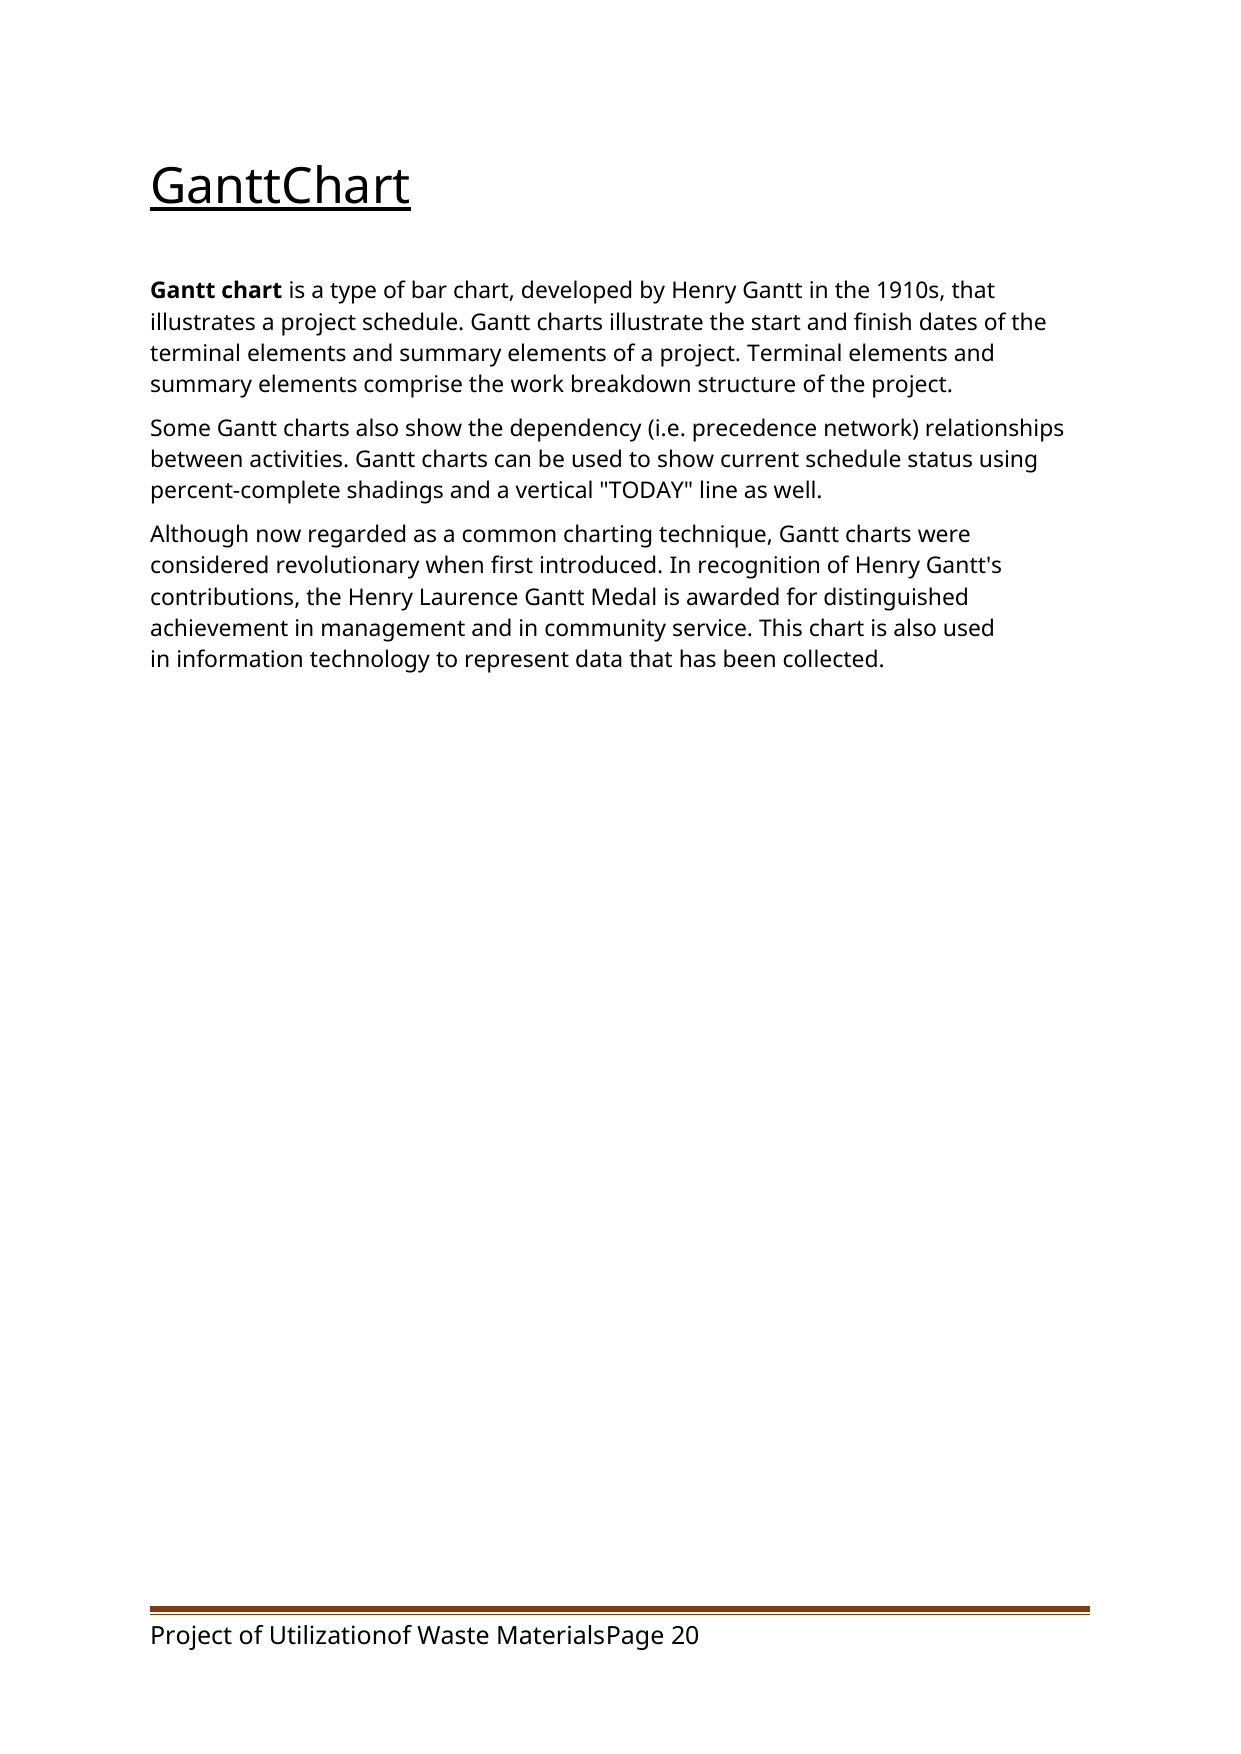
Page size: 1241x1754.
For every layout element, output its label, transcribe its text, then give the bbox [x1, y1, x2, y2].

text Some Gantt charts also show the dependency (i.e. precedence network) relationships between activities. Gantt charts can be used to show current schedule status using percent-complete shadings and a vertical "TODAY" line as well. [150, 412, 1090, 506]
text GanttChart [150, 150, 1090, 218]
text Gantt chart is a type of bar chart, developed by Henry Gantt in the 1910s, that illustrates a project schedule. Gantt charts illustrate the start and finish dates of the terminal elements and summary elements of a project. Terminal elements and summary elements comprise the work breakdown structure of the project. [150, 274, 1090, 399]
text Although now regarded as a common charting technique, Gantt charts were considered revolutionary when first introduced. In recognition of Henry Gantt's contributions, the Henry Laurence Gantt Medal is awarded for distinguished achievement in management and in community service. This chart is also used in information technology to represent data that has been collected. [150, 518, 1090, 674]
